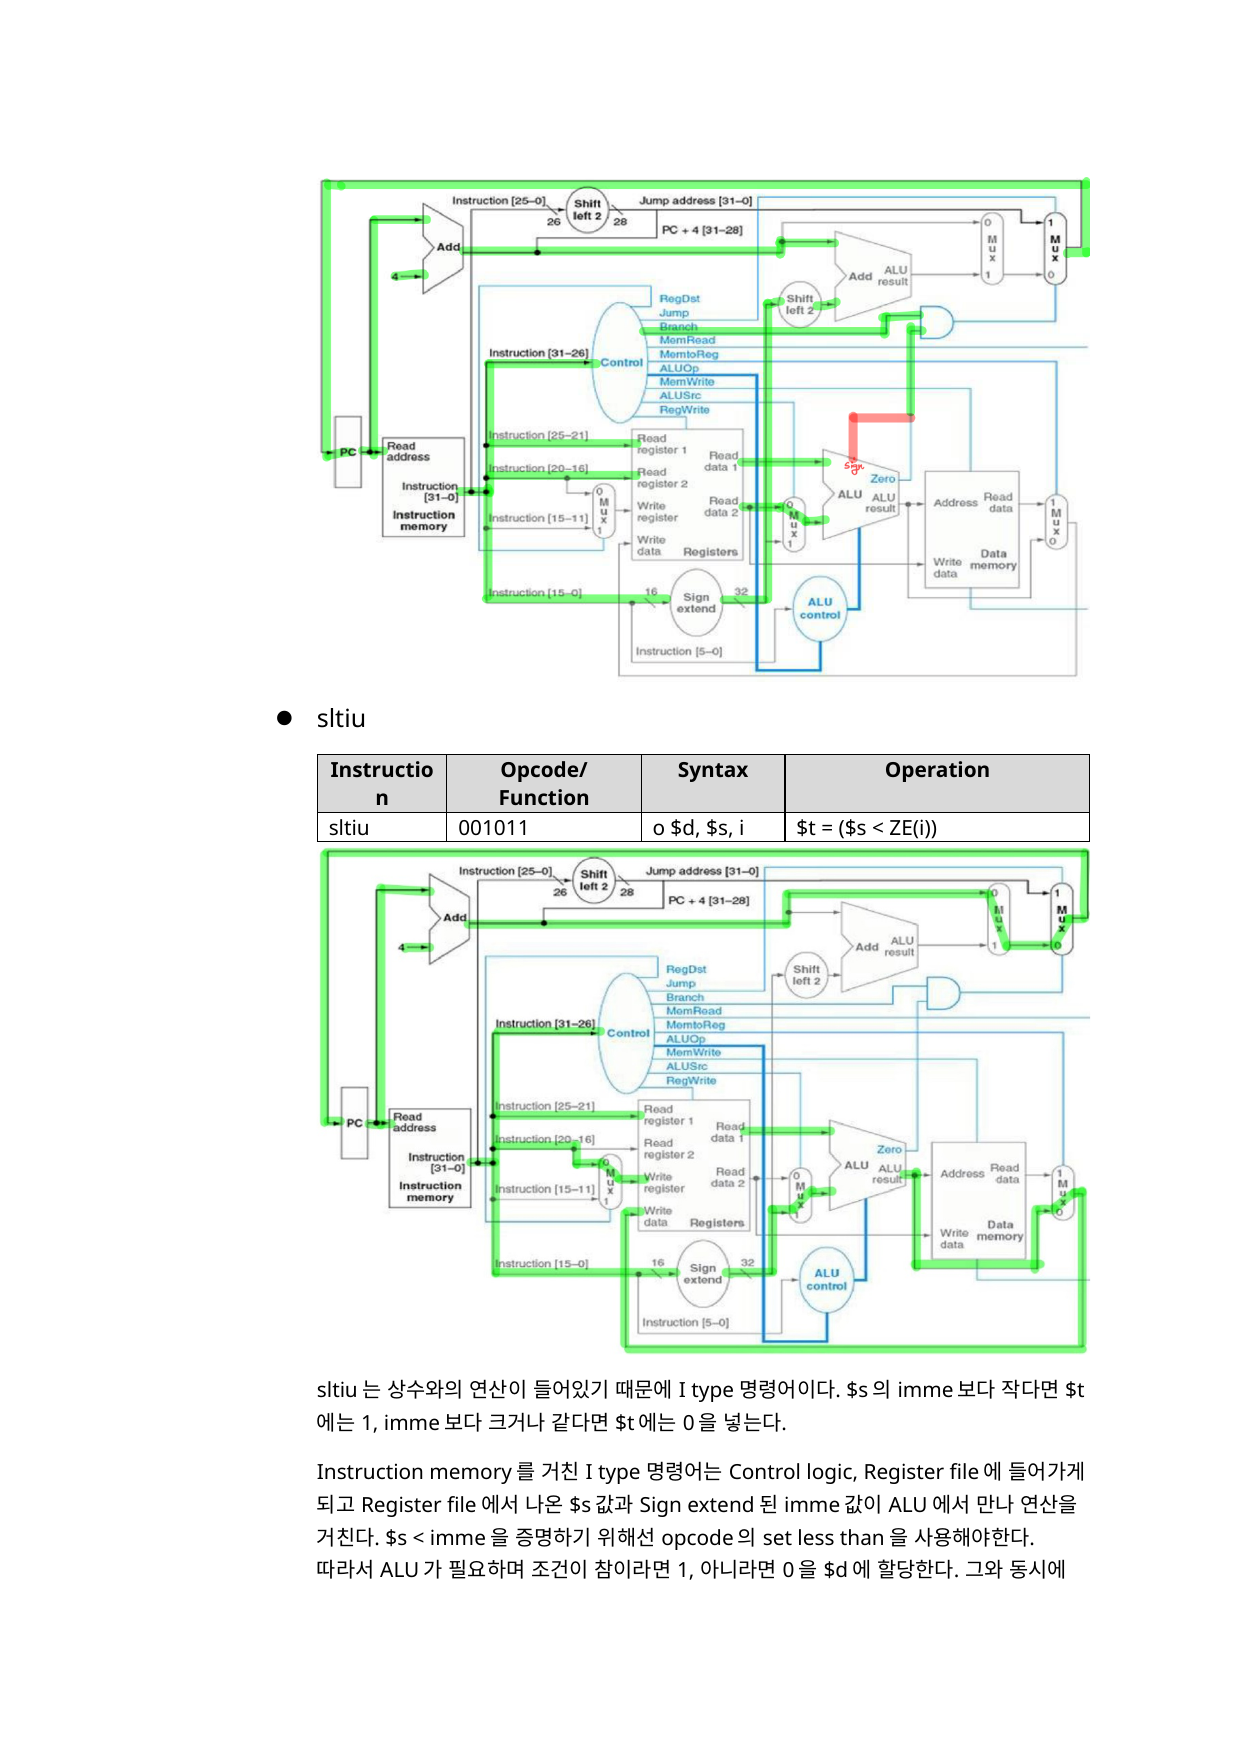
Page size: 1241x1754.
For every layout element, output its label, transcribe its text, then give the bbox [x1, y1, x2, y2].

picture [316, 842, 1091, 1355]
table_cell sltiu [318, 813, 446, 841]
table_cell $t = ($s < ZE(i)) [786, 813, 1089, 841]
table_header Syntax [642, 755, 784, 812]
table_cell 001011 [447, 813, 641, 841]
list sltiu [275, 701, 1090, 735]
table_header Opcode/Function [447, 755, 641, 812]
table_header Instruction [318, 755, 446, 812]
table_cell o $d, $s, i [642, 813, 784, 841]
picture [316, 177, 1090, 682]
table_header Operation [786, 755, 1089, 812]
list sltiu는 상수와의 연산이 들어있기 때문에 I type 명령어이다. $s의 imme보다 작다면 $t에는 1, imme보다 크거나 같다면 $t에는 0을 넣는다. [317, 1373, 1090, 1437]
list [317, 1456, 1090, 1584]
